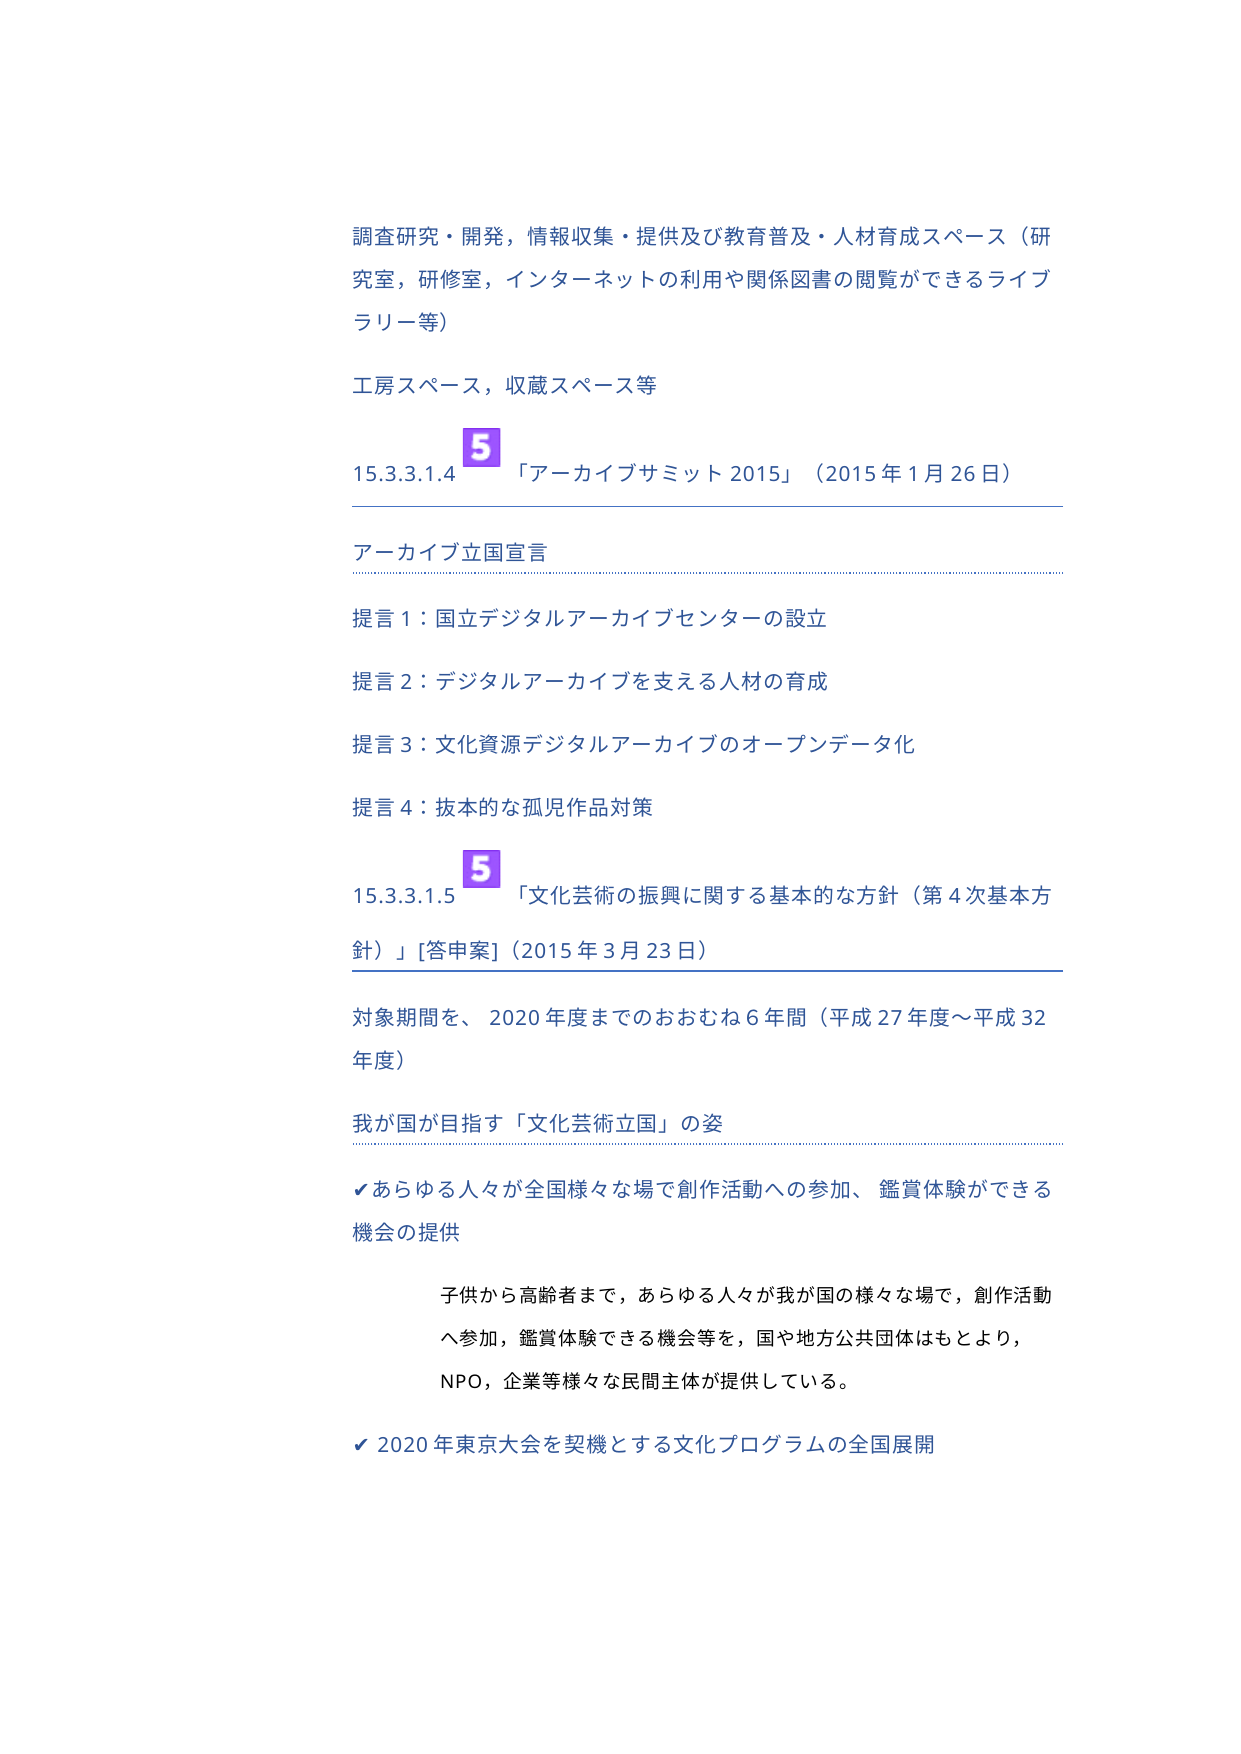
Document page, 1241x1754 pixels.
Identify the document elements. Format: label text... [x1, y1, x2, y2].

text 提言4：抜本的な孤児作品対策 [352, 787, 1063, 825]
text ✔あらゆる人々が全国様々な場で創作活動への参加、 鑑賞体験ができる機会の提供 [352, 1170, 1063, 1250]
picture [462, 428, 501, 467]
text 「文化芸術の振興に関する基本的な方針（第4次基本方針）」[答申案]（2015年3月23日） [352, 850, 1063, 970]
text 工房スペース，収蔵スペース等 [352, 366, 1063, 403]
text 提言1：国立デジタルアーカイブセンターの設立 [352, 599, 1063, 637]
text 我が国が目指す「文化芸術立国」の姿 [352, 1103, 1063, 1144]
text 提言3：文化資源デジタルアーカイブのオープンデータ化 [352, 725, 1063, 762]
text 子供から高齢者まで，あらゆる人々が我が国の様々な場で，創作活動へ参加，鑑賞体験できる機会等を，国や地方公共団体はもとより，NPO，企業等様々な民間主体が提供している。 [440, 1276, 1063, 1399]
text アーカイブ立国宣言 [352, 533, 1063, 574]
text 「アーカイブサミット2015」（2015年1月26日） [352, 429, 1063, 506]
text 調査研究・開発，情報収集・提供及び教育普及・人材育成スペース（研究室，研修室，インターネットの利用や関係図書の閲覧ができるライブラリー等） [352, 217, 1063, 341]
text ✔ 2020年東京大会を契機とする文化プログラムの全国展開 [352, 1424, 1063, 1462]
picture [462, 850, 501, 888]
text 提言2：デジタルアーカイブを支える人材の育成 [352, 662, 1063, 699]
text 対象期間を、 2020年度までのおおむね６年間（平成27年度～平成32年度） [352, 997, 1063, 1078]
